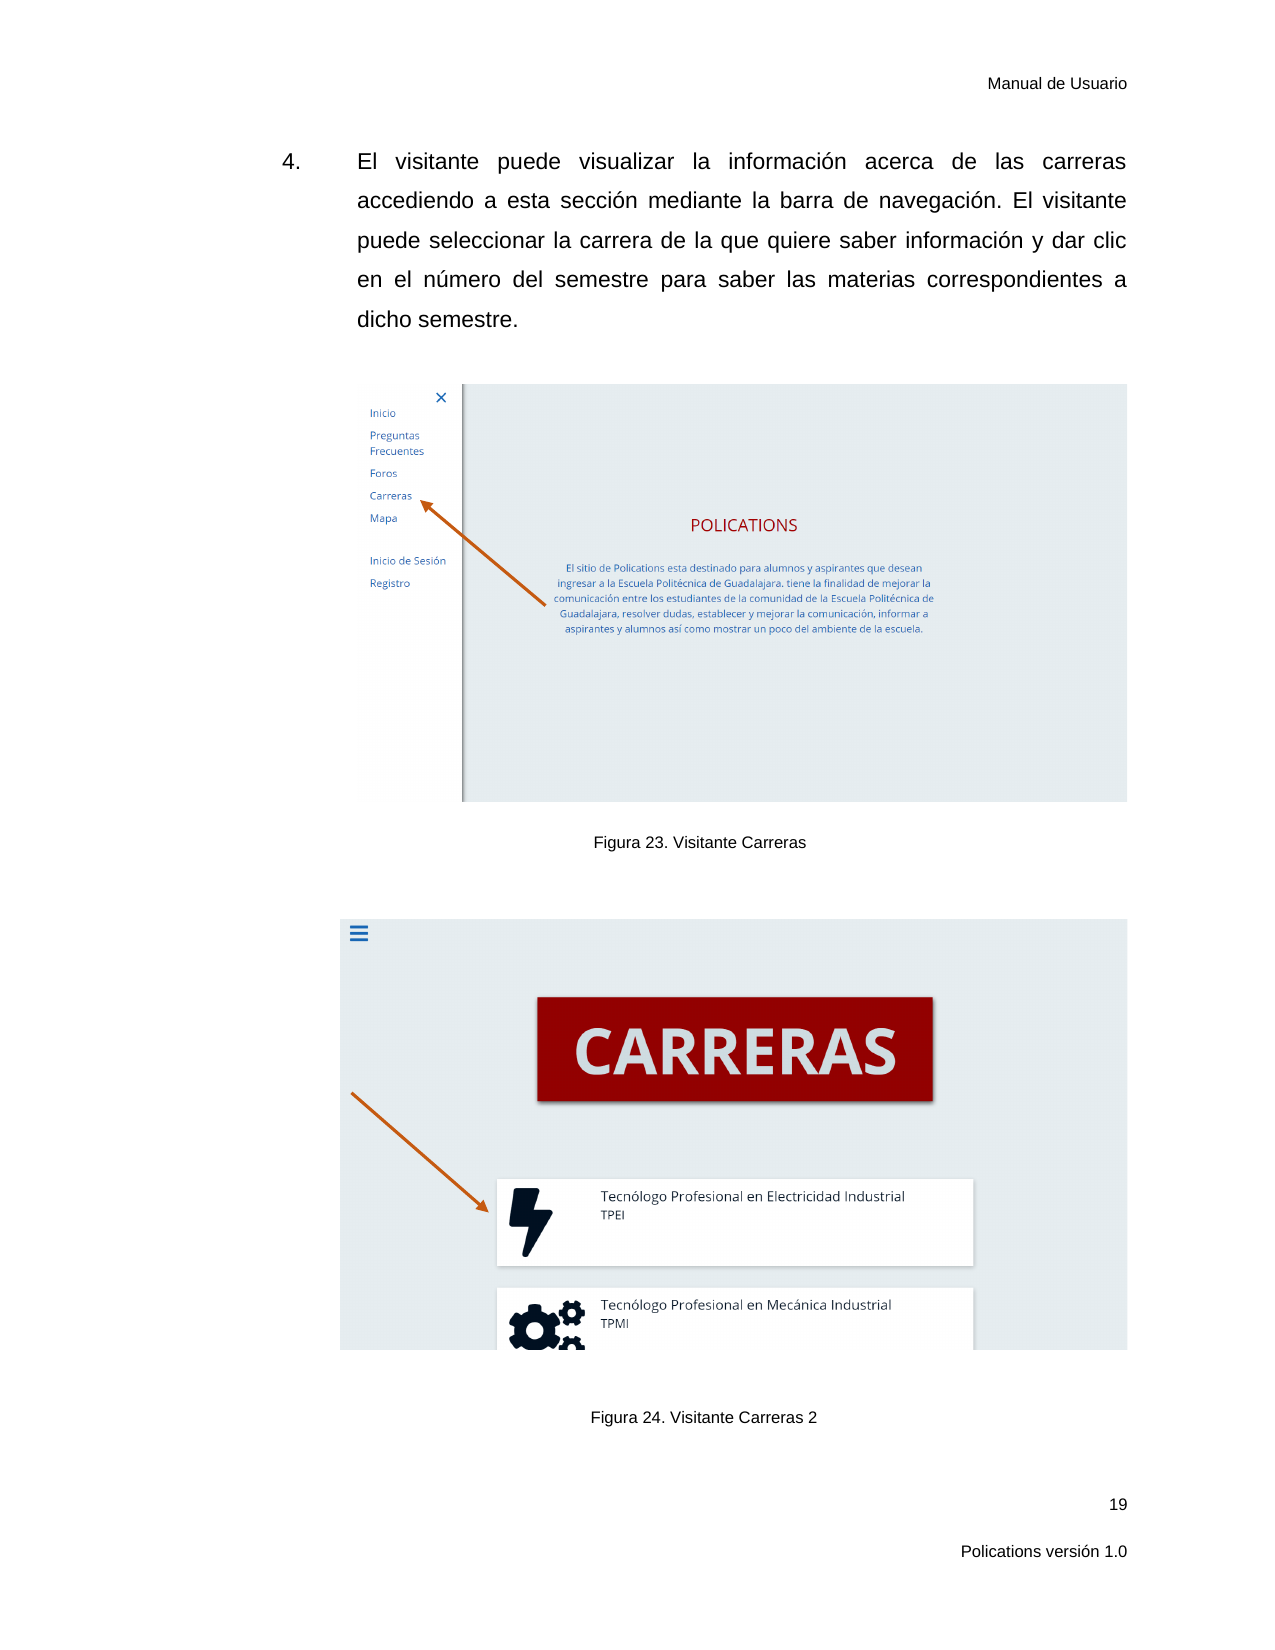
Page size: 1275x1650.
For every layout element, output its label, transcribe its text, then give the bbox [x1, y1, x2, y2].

text Figura 23. Visitante Carreras [207, 832, 1127, 852]
list El visitante puede visualizar la información acerca de las carreras accediendo a esta sección mediante la barra de navegación. El visitante puede seleccionar la carrera de la que quiere saber información y dar clic en el número del semestre para saber las materias correspondientes a dicho semestre. [282, 148, 1127, 332]
text Figura 24. Visitante Carreras 2 [207, 1408, 1127, 1427]
picture [340, 919, 1128, 1350]
picture [357, 384, 1128, 802]
